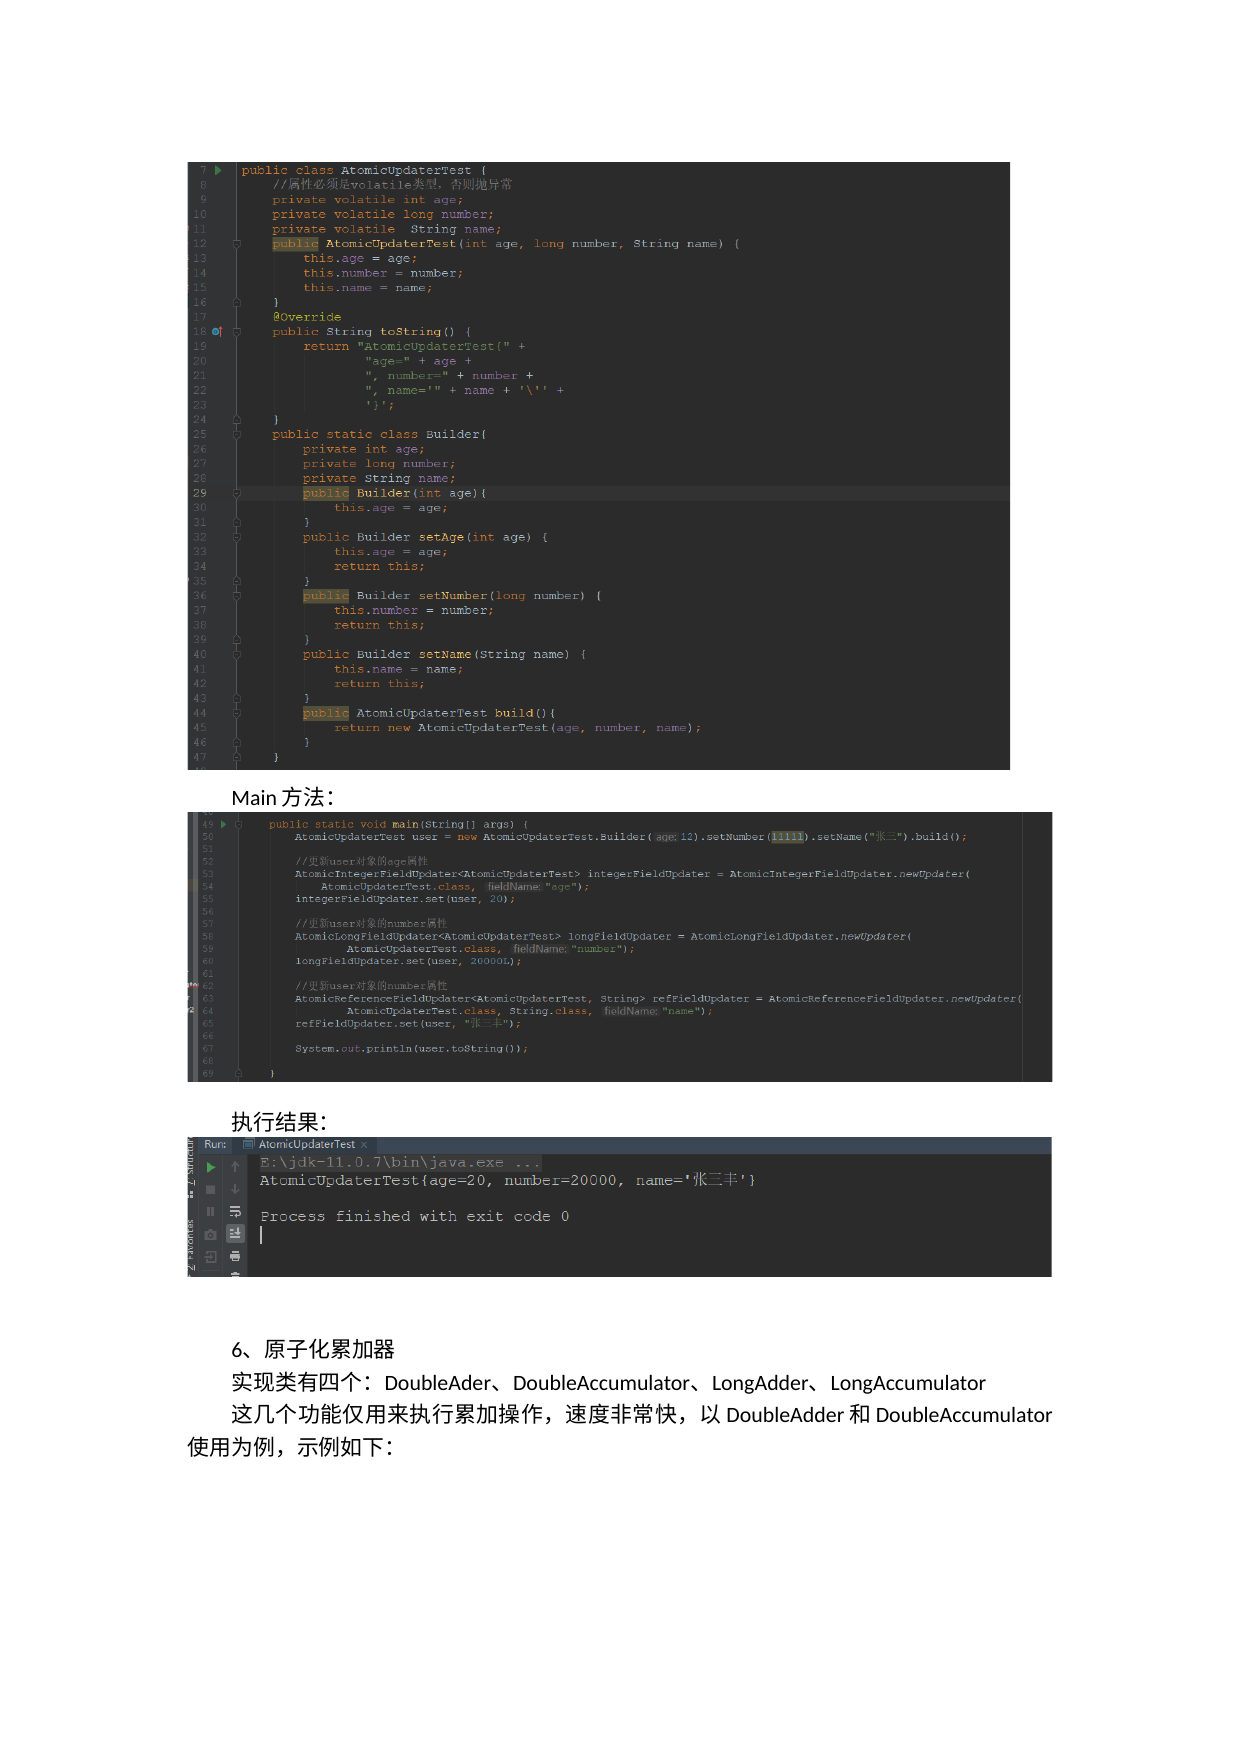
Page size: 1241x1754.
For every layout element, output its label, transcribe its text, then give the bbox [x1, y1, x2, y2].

picture [187, 162, 1011, 770]
list 这几个功能仅用来执行累加操作，速度非常快，以DoubleAdder和DoubleAccumulator使用为例，示例如下： [187, 1397, 1053, 1462]
list 执行结果： [187, 1104, 1053, 1137]
picture [187, 812, 1053, 1082]
picture [187, 1137, 1052, 1277]
list 实现类有四个：DoubleAder、DoubleAccumulator、LongAdder、LongAccumulator [187, 1364, 1053, 1397]
list Main方法： [187, 779, 1053, 812]
list 6、原子化累加器 [187, 1332, 1053, 1364]
